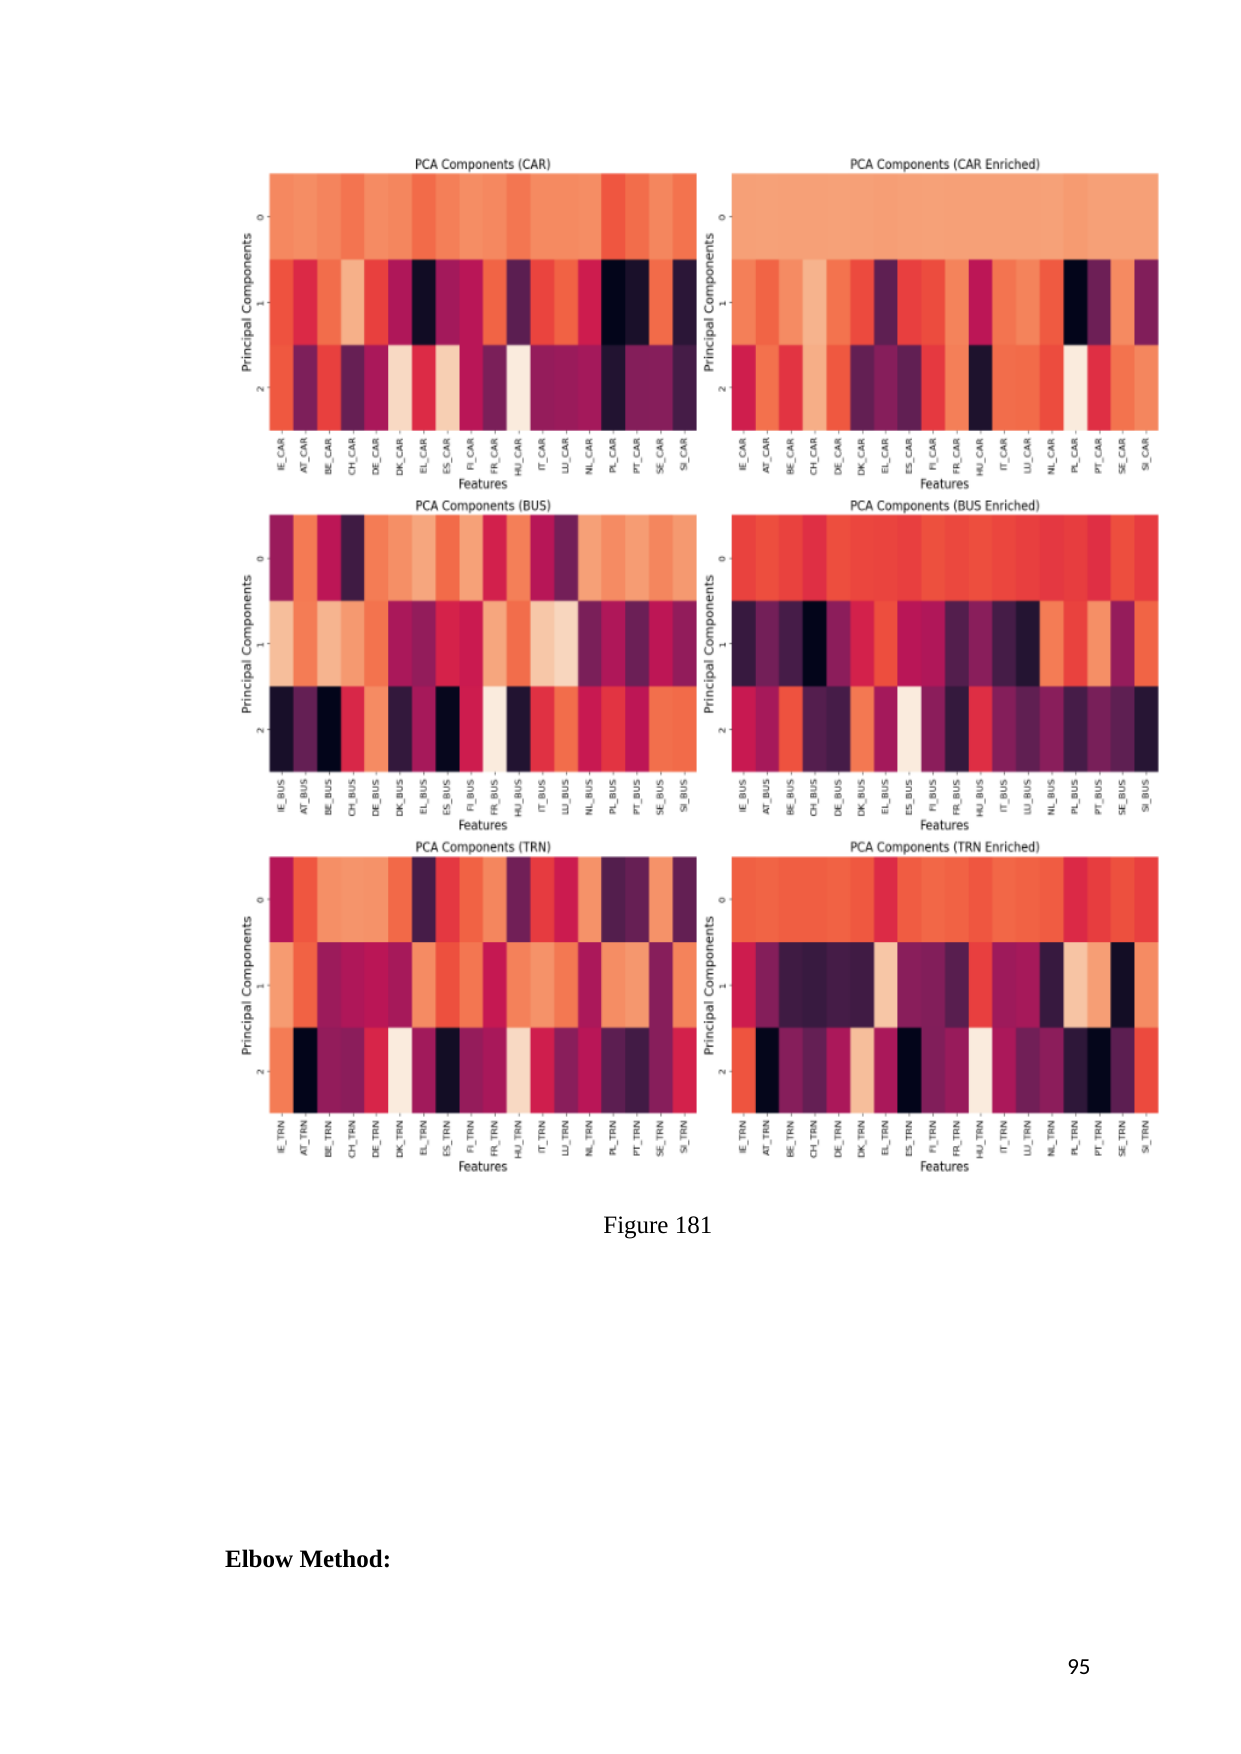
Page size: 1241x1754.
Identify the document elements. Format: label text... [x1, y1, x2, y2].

text Figure 181 [225, 1211, 1090, 1239]
text Elbow Method: [225, 1544, 1090, 1573]
picture [225, 150, 1166, 1192]
